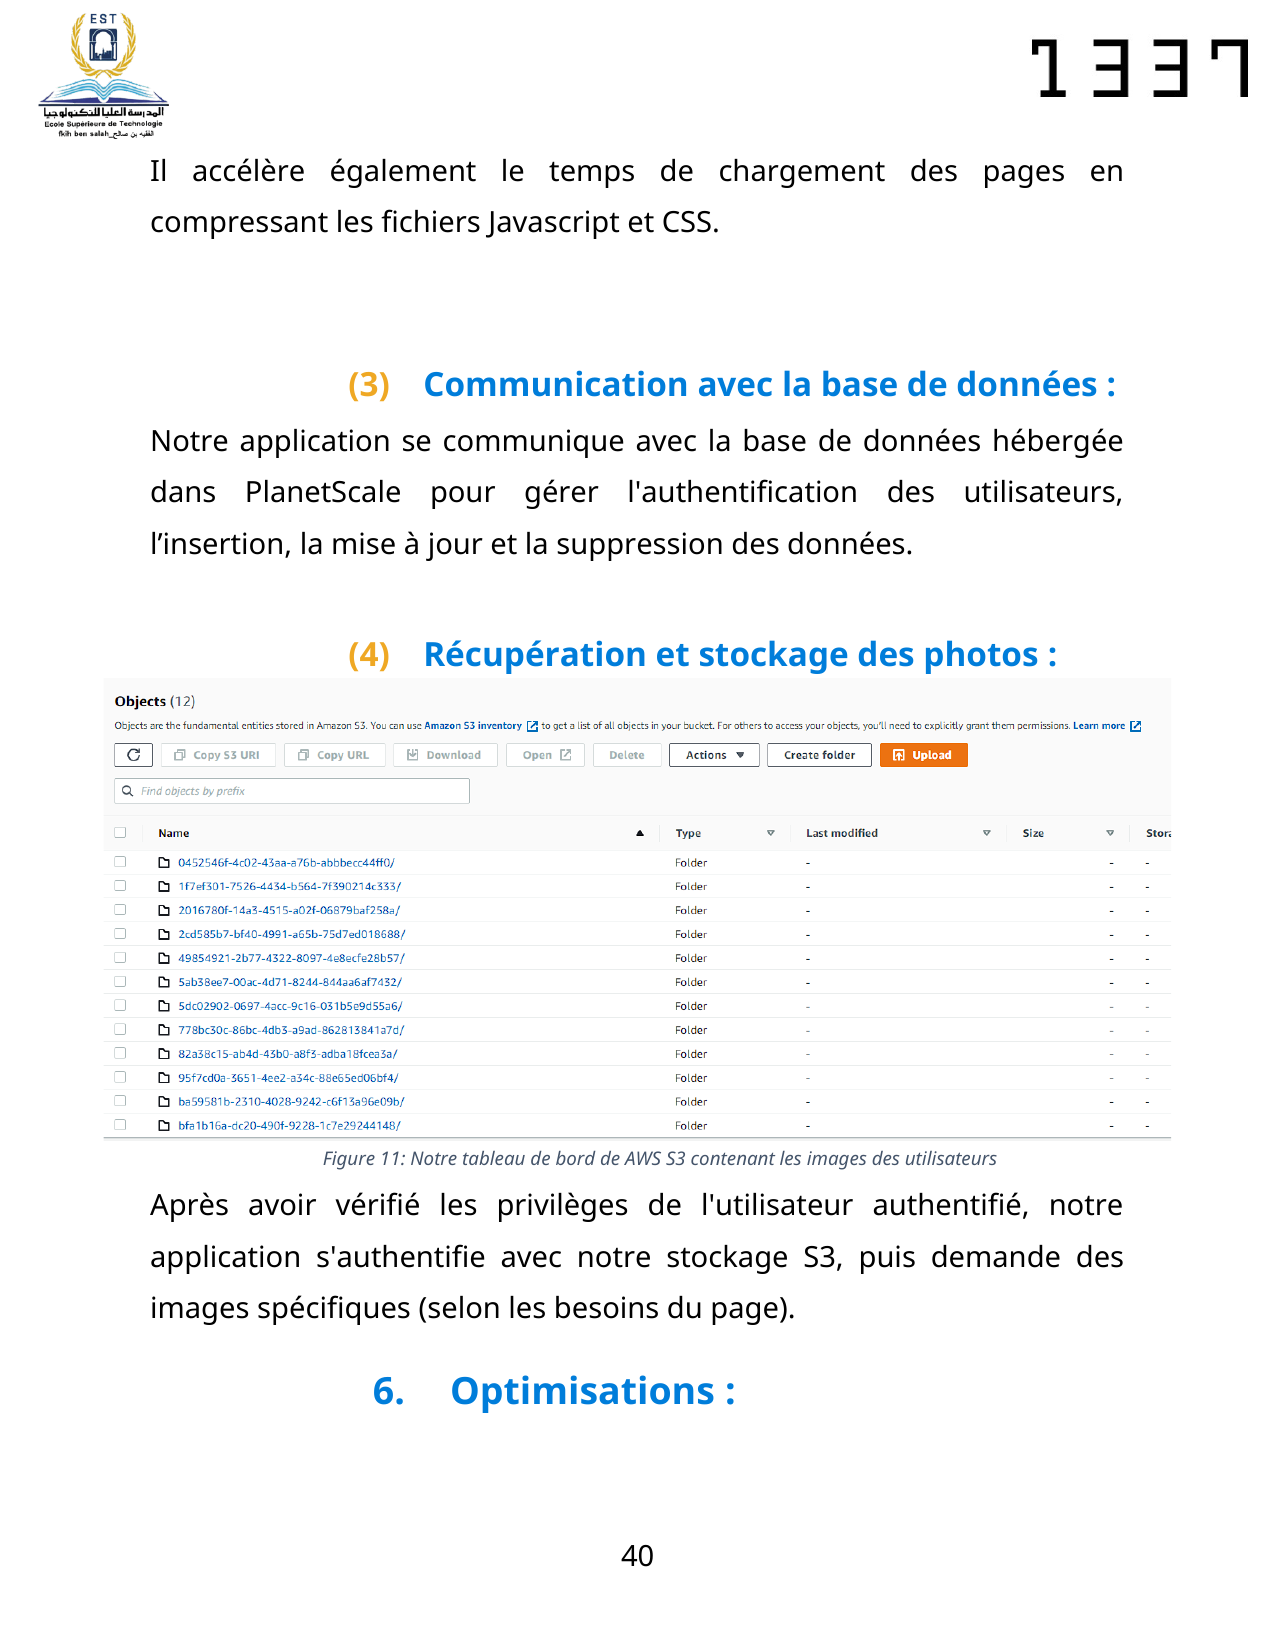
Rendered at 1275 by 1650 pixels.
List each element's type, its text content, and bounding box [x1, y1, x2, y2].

picture [32, 4, 176, 144]
subtitle Communication avec la base de données : [348, 361, 1125, 407]
text Notre application se communique avec la base de données hébergée dans PlanetScale pour gérer l'authentification des utilisateurs, l’insertion, la mise à jour et la suppression des données. [150, 420, 1125, 563]
subtitle Récupération et stockage des photos : [348, 631, 1125, 676]
picture [103, 678, 1172, 1141]
picture [1022, 27, 1258, 106]
subtitle Optimisations : [299, 1364, 1076, 1415]
text Après avoir vérifié les privilèges de l'utilisateur authentifié, notre application s'authentifie avec notre stockage S3, puis demande des images spécifiques (selon les besoins du page). [150, 1141, 1125, 1327]
